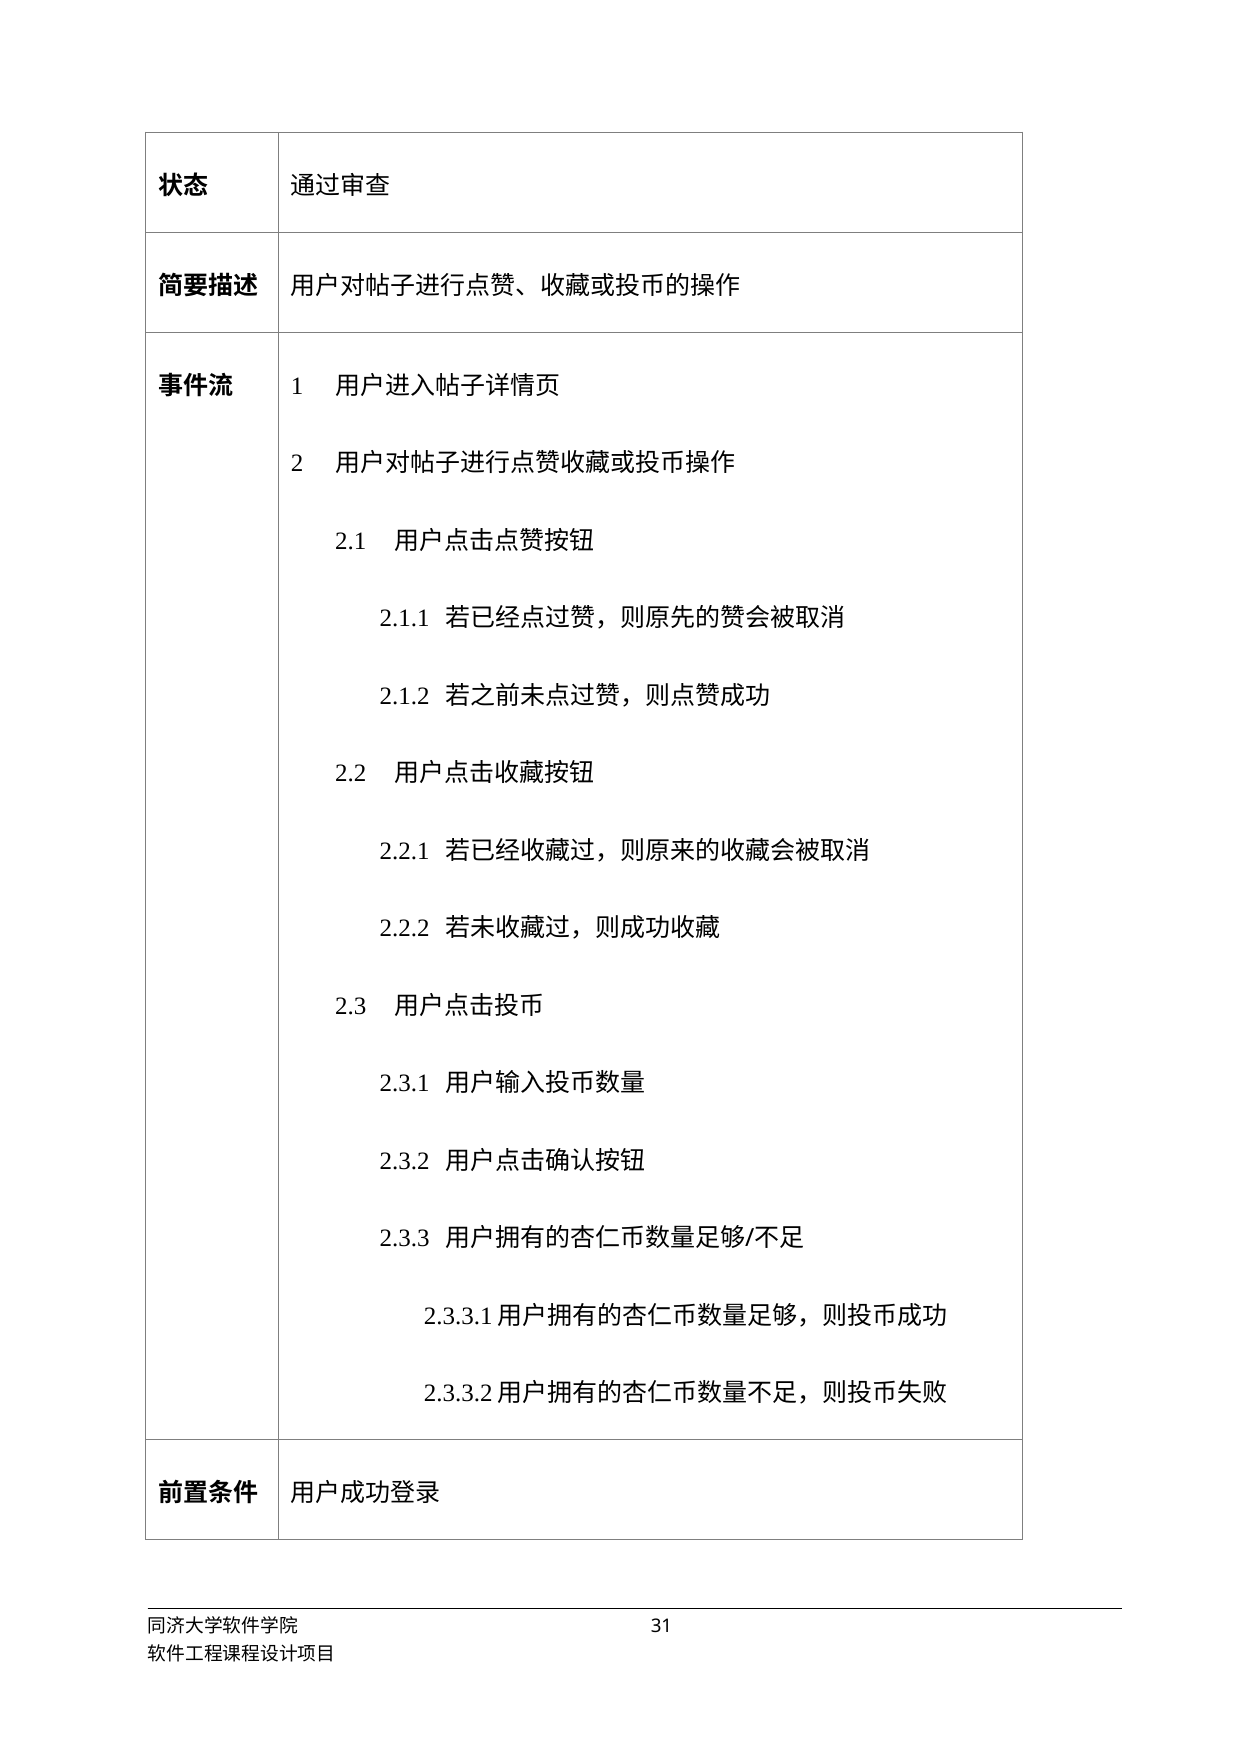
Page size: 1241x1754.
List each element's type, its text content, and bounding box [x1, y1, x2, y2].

table_cell 简要描述 [146, 233, 278, 331]
table_cell 用户对帖子进行点赞、收藏或投币的操作 [279, 233, 1022, 331]
table_cell 状态 [146, 133, 278, 232]
table_cell 事件流 [146, 333, 278, 1439]
table_cell 用户进入帖子详情页 用户对帖子进行点赞收藏或投币操作 用户点击点赞按钮 若已经点过赞，则原先的赞会被取消 若之前未点过赞，则点赞成功 用户点击收藏按钮 若已经收藏过，则原来的收藏会被取消 若未收藏过，则成功收藏 用户点击投币 用户输入投币数量 用户点击确认按钮 用户拥有的杏仁币数量足够/不足 用户拥有的杏仁币数量足够，则投币成功 用户拥有的杏仁币数量不足，则投币失败 [279, 333, 1022, 1439]
table_cell 前置条件 [146, 1440, 278, 1539]
table_cell 通过审查 [279, 133, 1022, 232]
table_cell 用户成功登录 [279, 1440, 1022, 1539]
